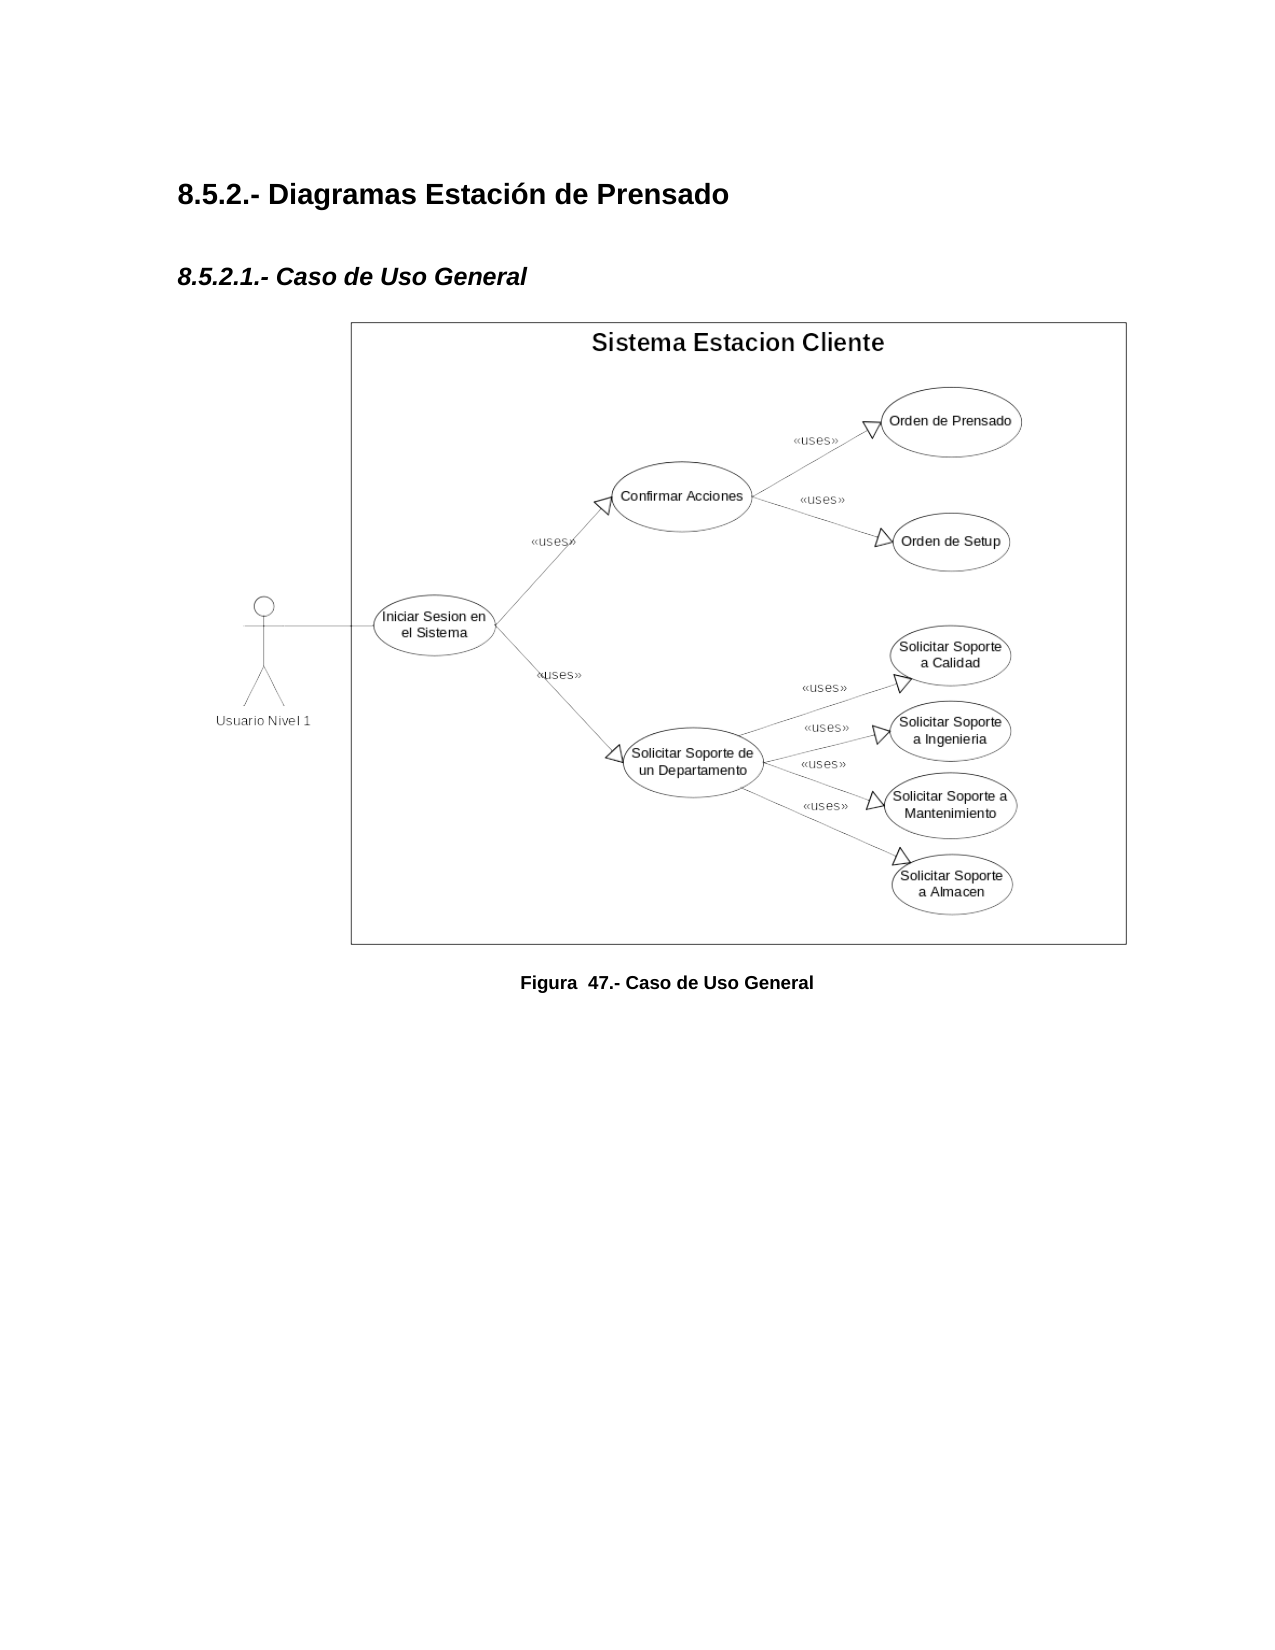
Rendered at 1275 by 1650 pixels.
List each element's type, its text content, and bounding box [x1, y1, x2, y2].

subtitle 8.5.2.1.- Caso de Uso General [177, 262, 1157, 290]
subtitle 8.5.2.- Diagramas Estación de Prensado [177, 177, 1157, 211]
